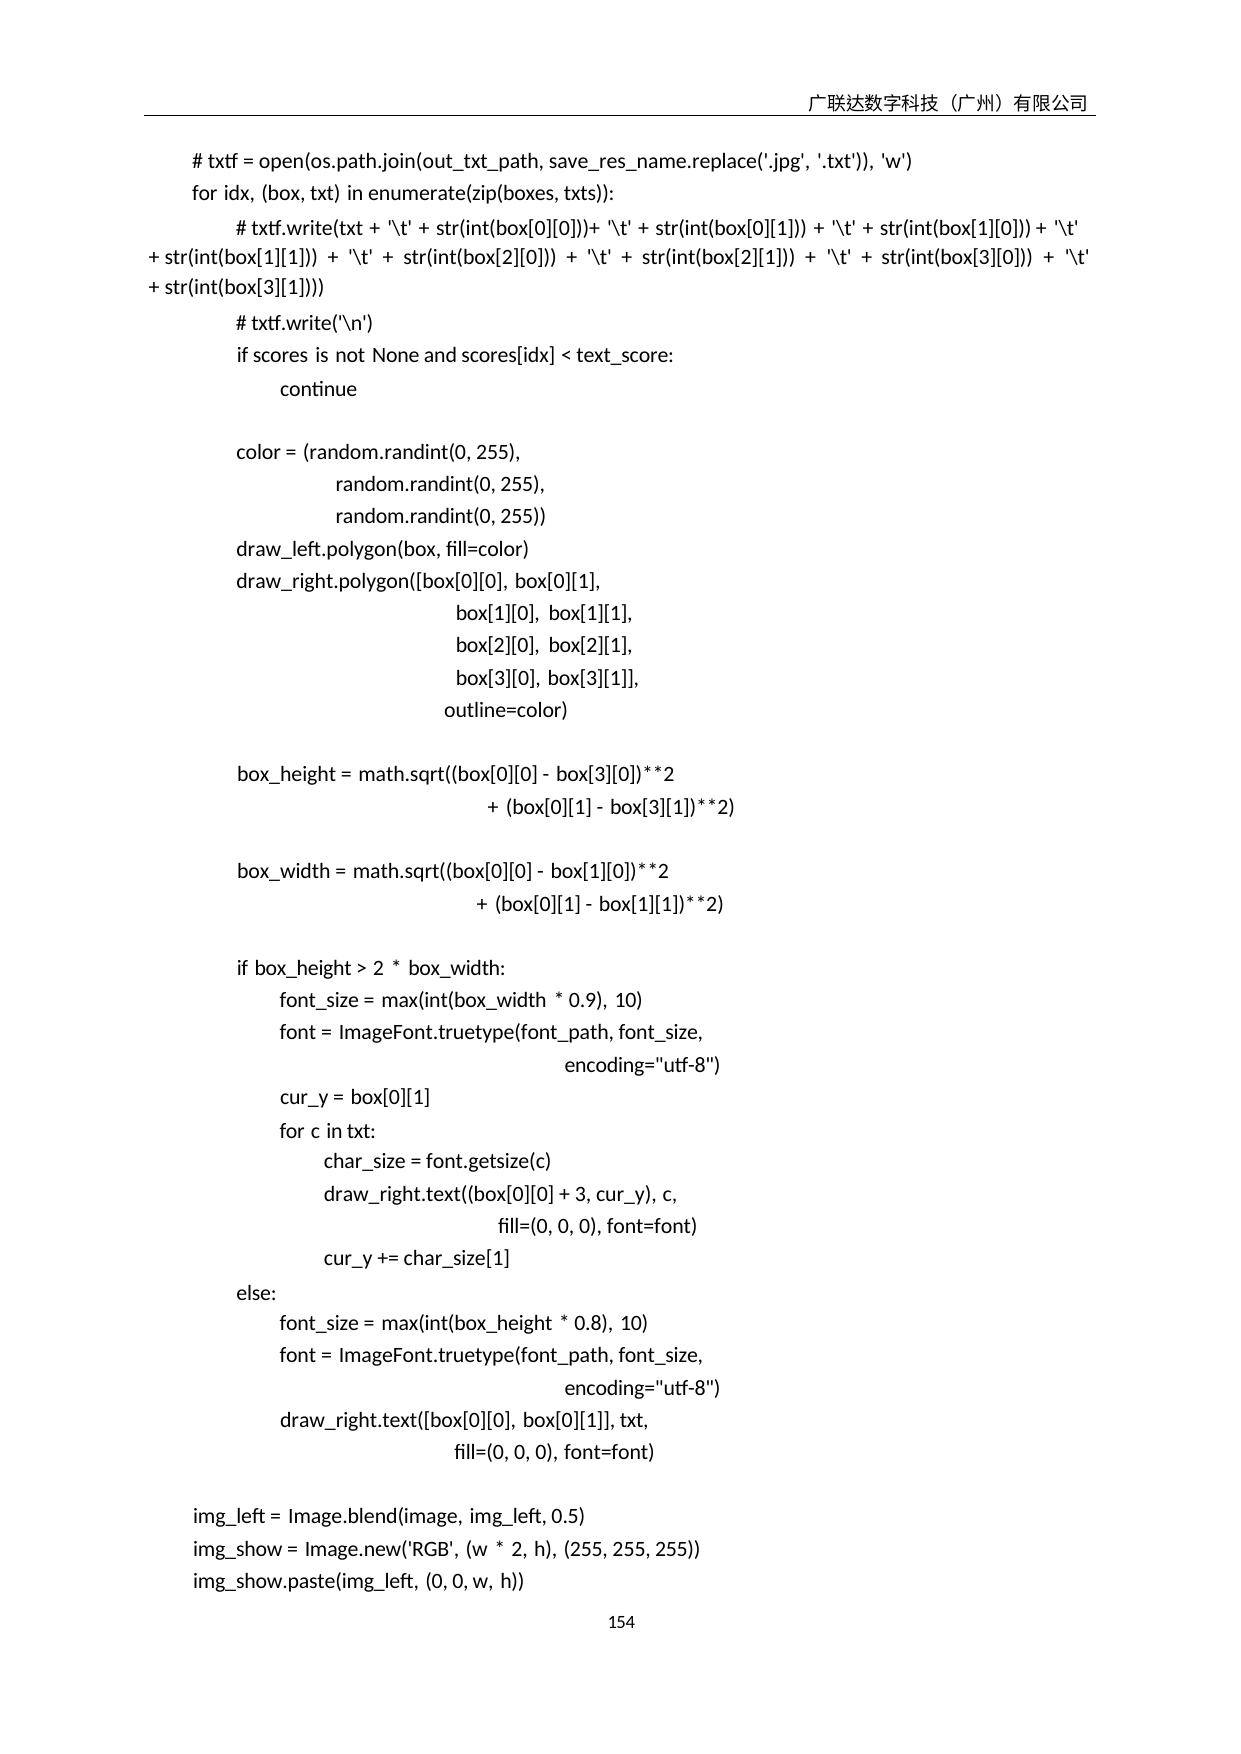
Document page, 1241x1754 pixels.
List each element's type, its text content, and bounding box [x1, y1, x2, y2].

text cur_y = box[0][1] [280, 1085, 1096, 1109]
text box[1][0], box[1][1], [456, 601, 1096, 626]
text + (box[0][1] - box[1][1])**2) [476, 892, 1096, 916]
text box[3][0], box[3][1]], [456, 666, 1096, 690]
text color = (random.randint(0, 255), [236, 440, 1096, 464]
text outline=color) [444, 698, 1096, 722]
text + (box[0][1] - box[3][1])**2) [487, 795, 1096, 819]
text font = ImageFont.truetype(font_path, font_size, [279, 1344, 1096, 1367]
text if box_height > 2 * box_width: [237, 956, 1096, 980]
text fill=(0, 0, 0), font=font) [454, 1441, 1096, 1464]
text char_size = font.getsize(c) [324, 1150, 1096, 1174]
text # txtf.write(txt + '\t' + str(int(box[0][0]))+ '\t' + str(int(box[0][1])) + '\t' + str(int(box[1][0])) + '\t' + str(int(box[1][1])) + '\t' + str(int(box[2][0])) + '\t' + str(int(box[2][1])) + '\t' + str(int(box[3][0])) + '\t' + str(int(box[3][1]))) [148, 214, 1093, 299]
text encoding="utf-8") [564, 1376, 1096, 1400]
text draw_right.text([box[0][0], box[0][1]], txt, [280, 1408, 1096, 1432]
text fill=(0, 0, 0), font=font) [498, 1214, 1096, 1238]
text random.randint(0, 255)) [335, 505, 1096, 529]
text font_size = max(int(box_width * 0.9), 10) [279, 989, 1096, 1012]
text for c in txt: [279, 1117, 1096, 1145]
text img_left = Image.blend(image, img_left, 0.5) [193, 1505, 1096, 1529]
text encoding="utf-8") [564, 1053, 1096, 1077]
text # txtf = open(os.path.join(out_txt_path, save_res_name.replace('.jpg', '.txt')), 'w') [192, 149, 1096, 173]
text draw_right.text((box[0][0] + 3, cur_y), c, [324, 1182, 1096, 1206]
text img_show.paste(img_left, (0, 0, w, h)) [193, 1569, 1096, 1593]
text font = ImageFont.truetype(font_path, font_size, [279, 1021, 1096, 1044]
text if scores is not None and scores[idx] < text_score: [237, 343, 1096, 367]
text box_width = math.sqrt((box[0][0] - box[1][0])**2 [237, 859, 1096, 883]
text # txtf.write('\n') [236, 311, 1096, 335]
text for idx, (box, txt) in enumerate(zip(boxes, txts)): [192, 181, 1096, 205]
text img_show = Image.new('RGB', (w * 2, h), (255, 255, 255)) [193, 1537, 1096, 1561]
text else: [236, 1279, 1096, 1307]
text draw_right.polygon([box[0][0], box[0][1], [236, 569, 1096, 593]
text random.randint(0, 255), [335, 472, 1096, 496]
text continue [280, 375, 1096, 403]
text box[2][0], box[2][1], [456, 634, 1096, 658]
text cur_y += char_size[1] [324, 1247, 1096, 1271]
text font_size = max(int(box_height * 0.8), 10) [279, 1312, 1096, 1335]
text draw_left.polygon(box, fill=color) [236, 537, 1096, 561]
text box_height = math.sqrt((box[0][0] - box[3][0])**2 [237, 763, 1096, 786]
